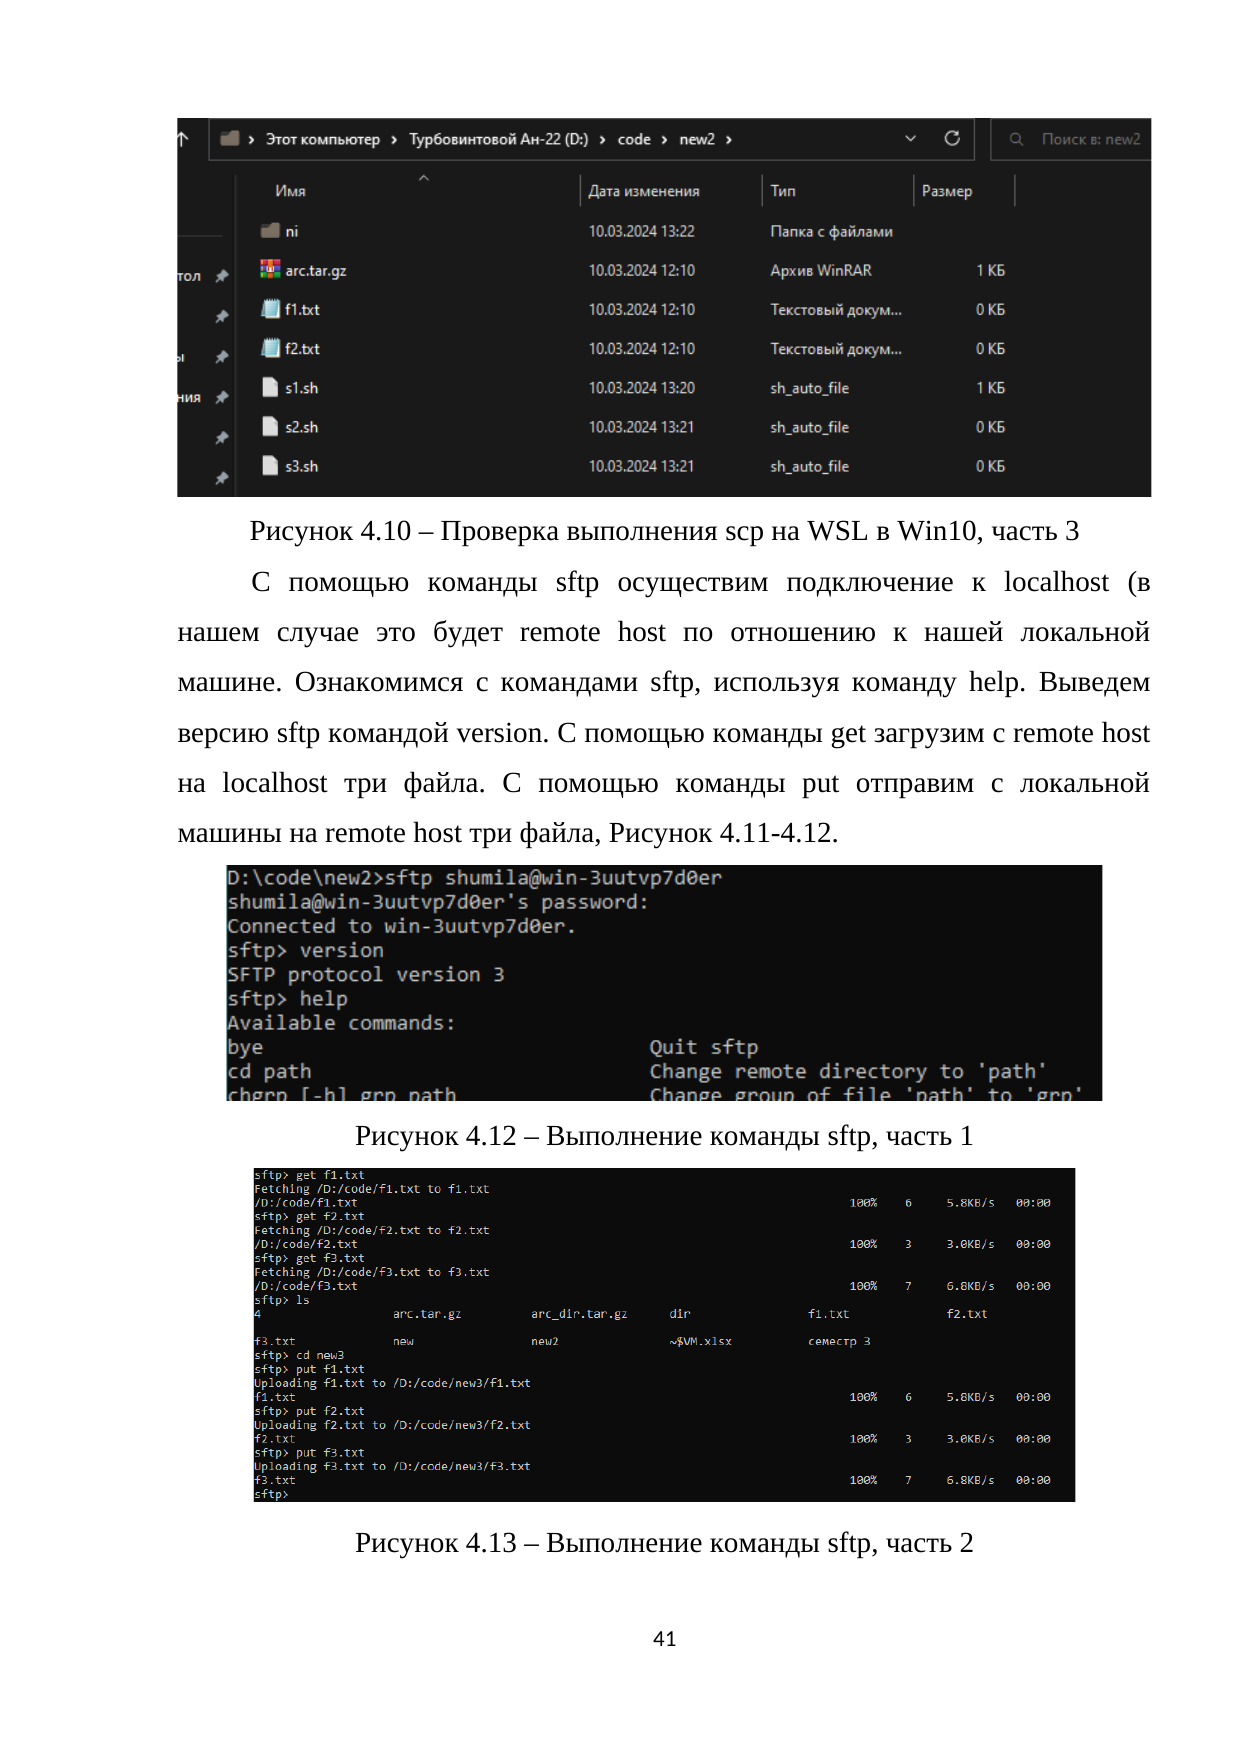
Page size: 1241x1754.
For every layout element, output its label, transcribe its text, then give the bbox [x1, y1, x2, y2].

picture [253, 1168, 1076, 1502]
picture [177, 118, 1152, 497]
picture [226, 865, 1103, 1101]
text С помощью команды sftp осуществим подключение к localhost (в нашем случае это будет remote host по отношению к нашей локальной машине. Ознакомимся с командами sftp, используя команду help. Выведем версию sftp командой version. С помощью команды get загрузим с remote host на localhost три файла. С помощью команды put отправим с локальной машины на remote host три файла, Рисунок 4.11-4.12. [177, 564, 1152, 849]
text Рисунок 4.10 – Проверка выполнения scp на WSL в Win10, часть 3 [177, 513, 1152, 547]
text Рисунок 4.13 – Выполнение команды sftp, часть 2 [177, 1525, 1152, 1558]
